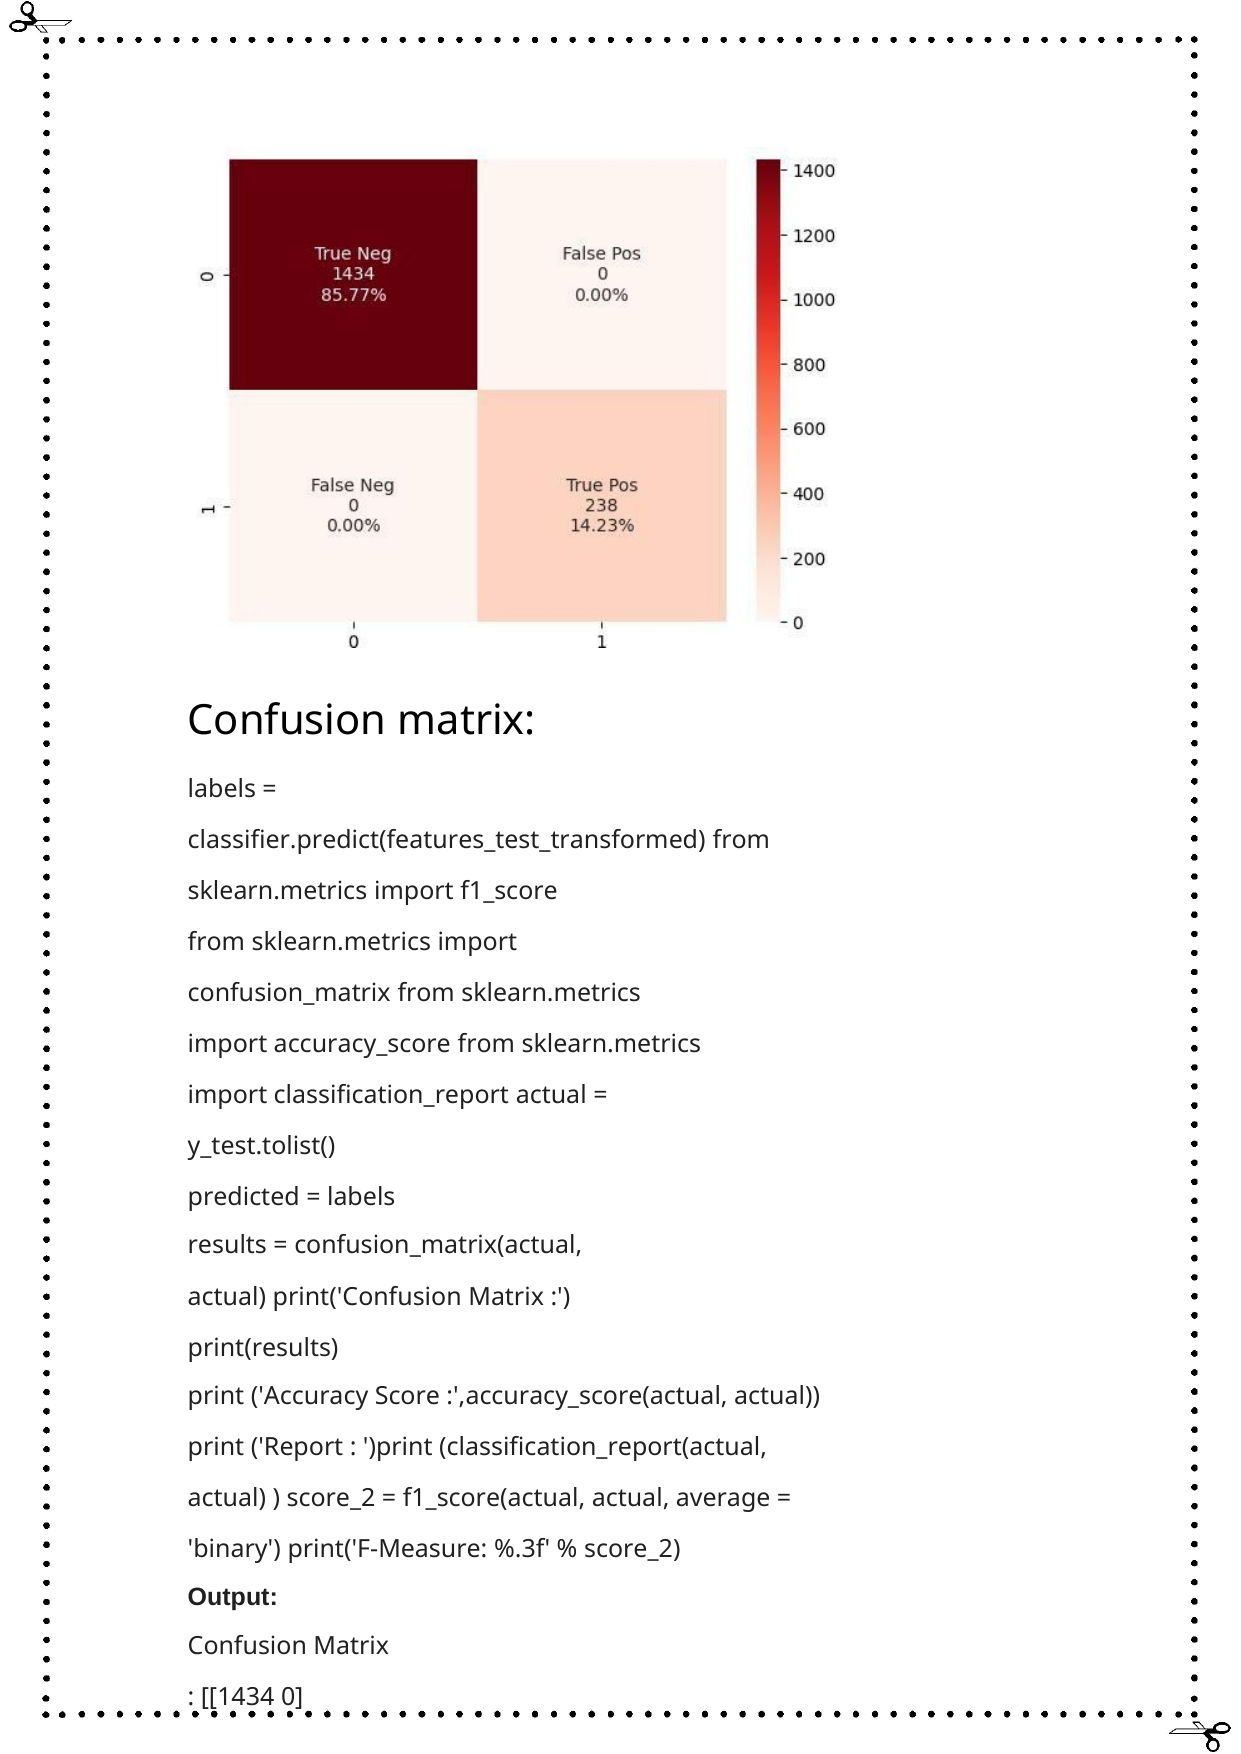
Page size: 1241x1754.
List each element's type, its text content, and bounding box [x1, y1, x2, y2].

text print ('Accuracy Score :',accuracy_score(actual, actual)) print ('Report : ')print (classification_report(actual, actual) ) score_2 = f1_score(actual, actual, average = 'binary') print('F-Measure: %.3f' % score_2) [187, 1377, 829, 1565]
text results = confusion_matrix(actual, actual) print('Confusion Matrix :') [187, 1227, 644, 1312]
text print(results) [187, 1329, 1090, 1363]
text from sklearn.metrics import confusion_matrix from sklearn.metrics import accuracy_score from sklearn.metrics import classification_report actual = y_test.tolist() [187, 923, 718, 1162]
text predicted = labels [187, 1178, 1090, 1213]
text Output: Confusion Matrix : [[1434 0] [187, 1582, 390, 1713]
text labels = classifier.predict(features_test_transformed) from sklearn.metrics import f1_score [187, 770, 771, 906]
picture [8, 1, 1232, 1752]
picture [42, 1694, 66, 1718]
text Confusion matrix: [187, 689, 1090, 746]
